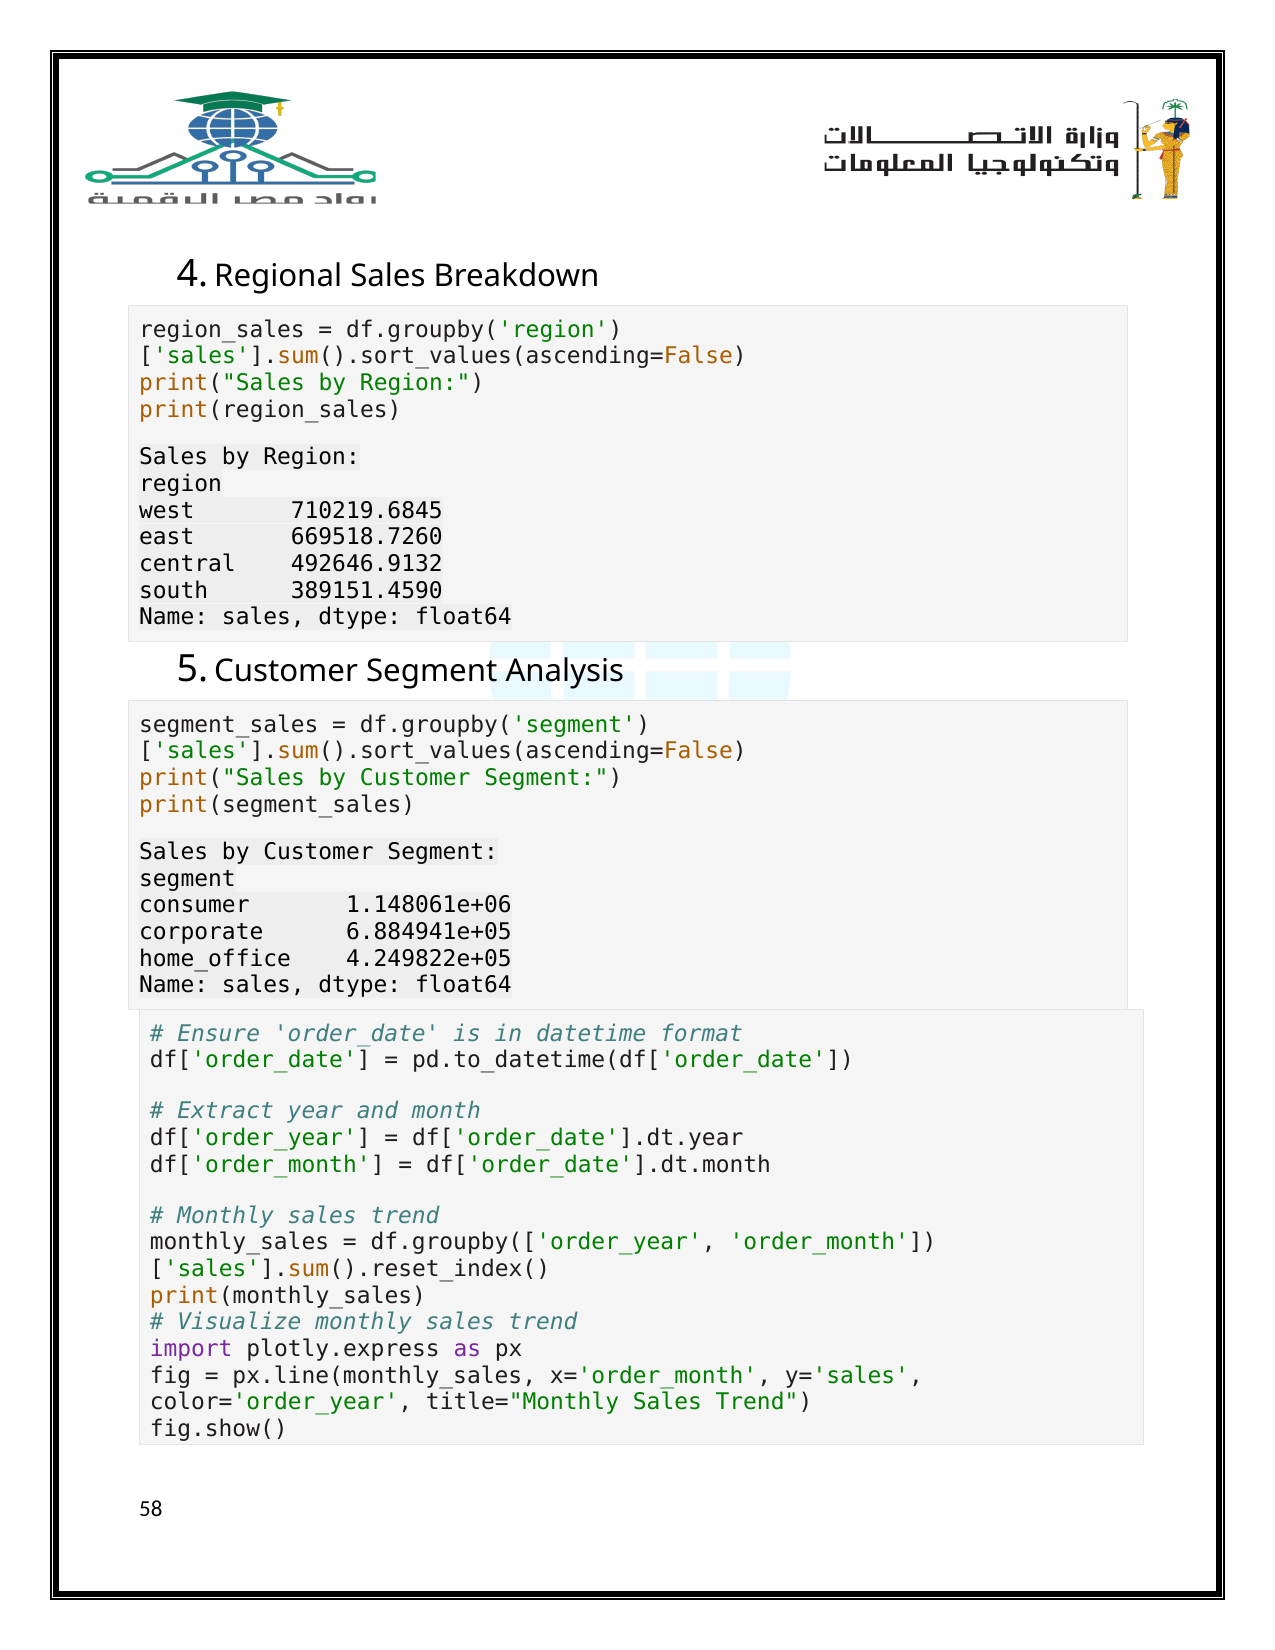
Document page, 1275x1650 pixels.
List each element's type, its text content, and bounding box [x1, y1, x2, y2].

picture [823, 98, 1189, 199]
picture [85, 91, 376, 204]
table_header region_sales = df.groupby('region') ['sales'].sum().sort_values(ascending=False) print("Sales by Region:") print(region_sales) Sales by Region: region west 710219.6845 east 669518.7260 central 492646.9132 south 389151.4590 Name: sales, dtype: float64 [129, 306, 1127, 641]
table_header segment_sales = df.groupby('segment') ['sales'].sum().sort_values(ascending=False) print("Sales by Customer Segment:") print(segment_sales) Sales by Customer Segment: segment consumer 1.148061e+06 corporate 6.884941e+05 home_office 4.249822e+05 Name: sales, dtype: float64 [129, 701, 1127, 1009]
list Customer Segment Analysis [176, 641, 1138, 692]
list Regional Sales Breakdown [176, 247, 1138, 298]
table_header # Ensure 'order_date' is in datetime format df['order_date'] = pd.to_datetime(df['order_date']) # Extract year and month df['order_year'] = df['order_date'].dt.year df['order_month'] = df['order_date'].dt.month # Monthly sales trend monthly_sales = df.groupby(['order_year', 'order_month']) ['sales'].sum().reset_index() print(monthly_sales) # Visualize monthly sales trend import plotly.express as px fig = px.line(monthly_sales, x='order_month', y='sales', color='order_year', title="Monthly Sales Trend") fig.show() [140, 1010, 1143, 1444]
